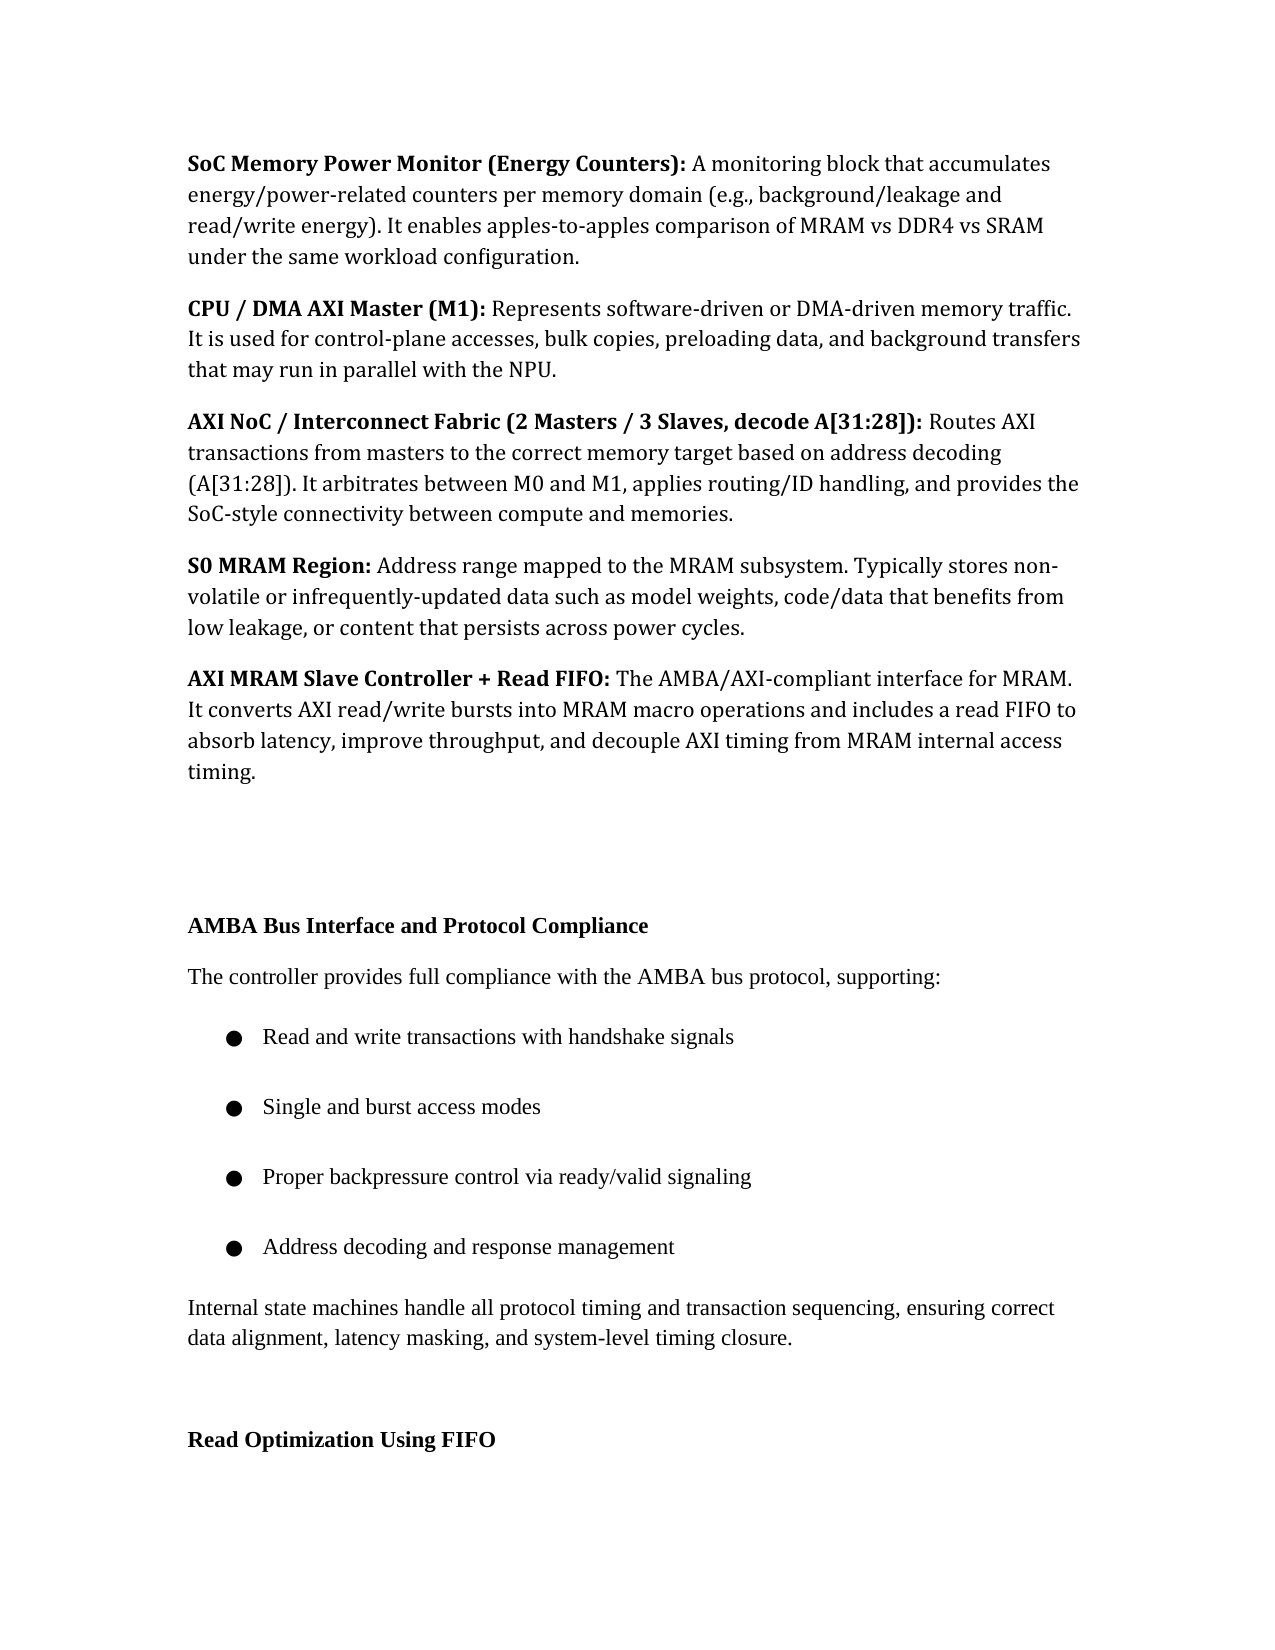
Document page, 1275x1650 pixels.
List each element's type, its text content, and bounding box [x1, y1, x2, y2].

text The controller provides full compliance with the AMBA bus protocol, supporting: [187, 963, 1087, 989]
text AXI NoC / Interconnect Fabric (2 Masters / 3 Slaves, decode A[31:28]): Routes AXI transactions from masters to the correct memory target based on address decoding (A[31:28]). It arbitrates between M0 and M1, applies routing/ID handling, and provides the SoC-style connectivity between compute and memories. [187, 407, 1087, 527]
text Internal state machines handle all protocol timing and transaction sequencing, ensuring correct data alignment, latency masking, and system-level timing closure. [187, 1293, 1087, 1350]
text Read Optimization Using FIFO [187, 1426, 1087, 1452]
list Proper backpressure control via ready/valid signaling [225, 1154, 1087, 1196]
text SoC Memory Power Monitor (Energy Counters): A monitoring block that accumulates energy/power-related counters per memory domain (e.g., background/leakage and read/write energy). It enables apples-to-apples comparison of MRAM vs DDR4 vs SRAM under the same workload configuration. [187, 150, 1087, 269]
text AMBA Bus Interface and Protocol Compliance [187, 912, 1087, 938]
list Address decoding and response management [225, 1224, 1087, 1266]
text S0 MRAM Region: Address range mapped to the MRAM subsystem. Typically stores non-volatile or infrequently-updated data such as model weights, code/data that benefits from low leakage, or content that persists across power cycles. [187, 552, 1087, 640]
list Read and write transactions with handshake signals [225, 1014, 1087, 1057]
text AXI MRAM Slave Controller + Read FIFO: The AMBA/AXI-compliant interface for MRAM. It converts AXI read/write bursts into MRAM macro operations and includes a read FIFO to absorb latency, improve throughput, and decouple AXI timing from MRAM internal access timing. [187, 665, 1087, 784]
list Single and burst access modes [225, 1084, 1087, 1127]
text CPU / DMA AXI Master (M1): Represents software-driven or DMA-driven memory traffic. It is used for control-plane accesses, bulk copies, preloading data, and background transfers that may run in parallel with the NPU. [187, 294, 1087, 383]
